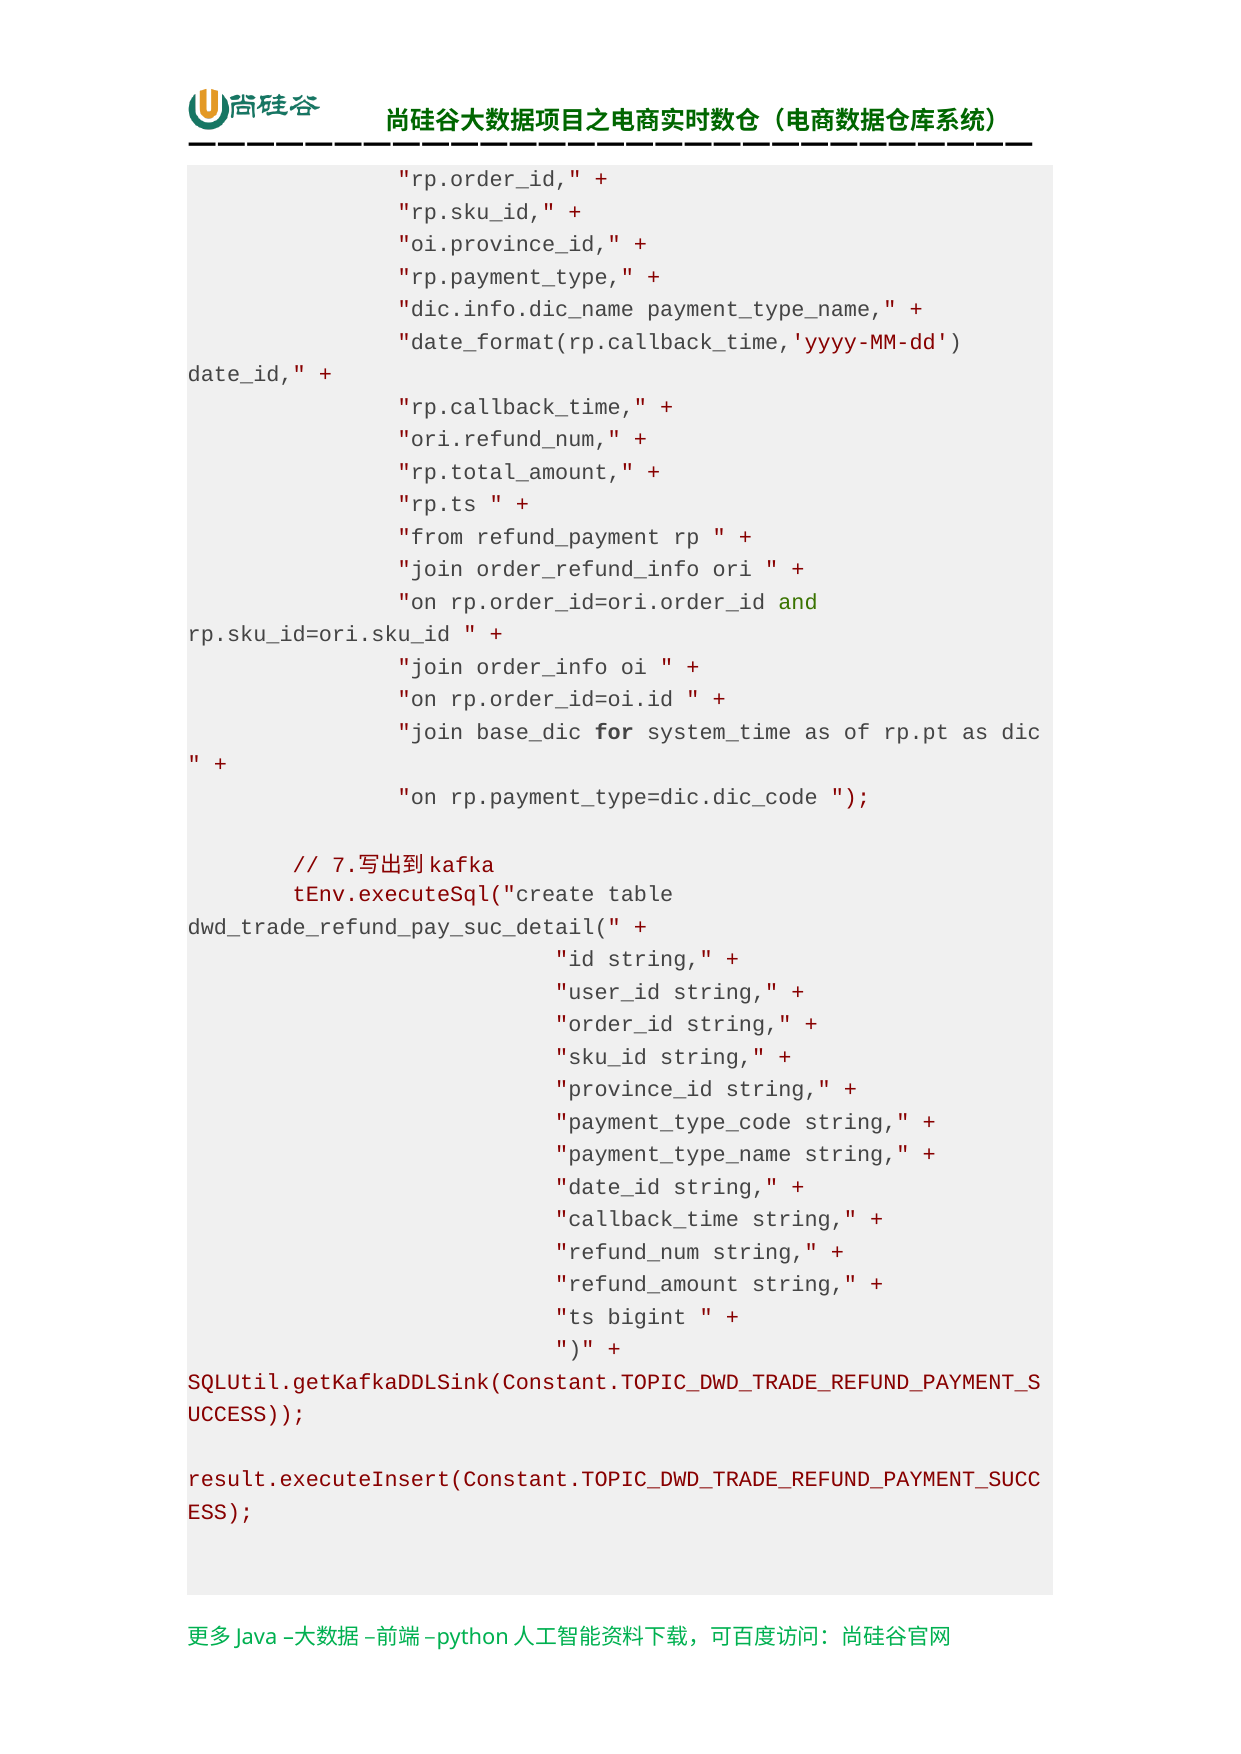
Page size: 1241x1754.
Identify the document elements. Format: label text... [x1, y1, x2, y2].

text "dic.info.dic_name payment_type_name," + [187, 295, 1053, 327]
text "rp.payment_type," + [187, 262, 1053, 295]
text "oi.province_id," + [187, 230, 1053, 262]
text "payment_type_code string," + [187, 1107, 1053, 1140]
text "ori.refund_num," + [187, 425, 1053, 457]
text result.executeInsert(Constant.TOPIC_DWD_TRADE_REFUND_PAYMENT_SUCCESS); [187, 1432, 1053, 1530]
text "order_id string," + [187, 1010, 1053, 1042]
text "callback_time string," + [187, 1205, 1053, 1237]
text "rp.ts " + [187, 490, 1053, 522]
text "join base_dic for system_time as of rp.pt as dic " + [187, 717, 1053, 782]
text "refund_num string," + [187, 1237, 1053, 1270]
text tEnv.executeSql("create table dwd_trade_refund_pay_suc_detail(" + [187, 880, 1053, 945]
text "province_id string," + [187, 1075, 1053, 1107]
text "id string," + [187, 945, 1053, 977]
text "ts bigint " + [187, 1302, 1053, 1335]
text "sku_id string," + [187, 1042, 1053, 1075]
text "on rp.order_id=oi.id " + [187, 685, 1053, 717]
text "join order_refund_info ori " + [187, 555, 1053, 587]
text "on rp.order_id=ori.order_id and rp.sku_id=ori.sku_id " + [187, 587, 1053, 652]
text "payment_type_name string," + [187, 1140, 1053, 1172]
text "join order_info oi " + [187, 652, 1053, 685]
text "from refund_payment rp " + [187, 522, 1053, 555]
text "date_id string," + [187, 1172, 1053, 1205]
text "rp.callback_time," + [187, 392, 1053, 425]
text // 7.写出到 kafka [187, 847, 1053, 880]
text "rp.total_amount," + [187, 457, 1053, 490]
text "date_format(rp.callback_time,'yyyy-MM-dd') date_id," + [187, 327, 1053, 392]
text "user_id string," + [187, 977, 1053, 1010]
text ")" + SQLUtil.getKafkaDDLSink(Constant.TOPIC_DWD_TRADE_REFUND_PAYMENT_SUCCESS)); [187, 1335, 1053, 1432]
text "refund_amount string," + [187, 1270, 1053, 1302]
text "rp.sku_id," + [187, 197, 1053, 230]
text "on rp.payment_type=dic.dic_code "); [187, 782, 1053, 815]
text "rp.order_id," + [187, 165, 1053, 197]
picture [187, 88, 320, 130]
